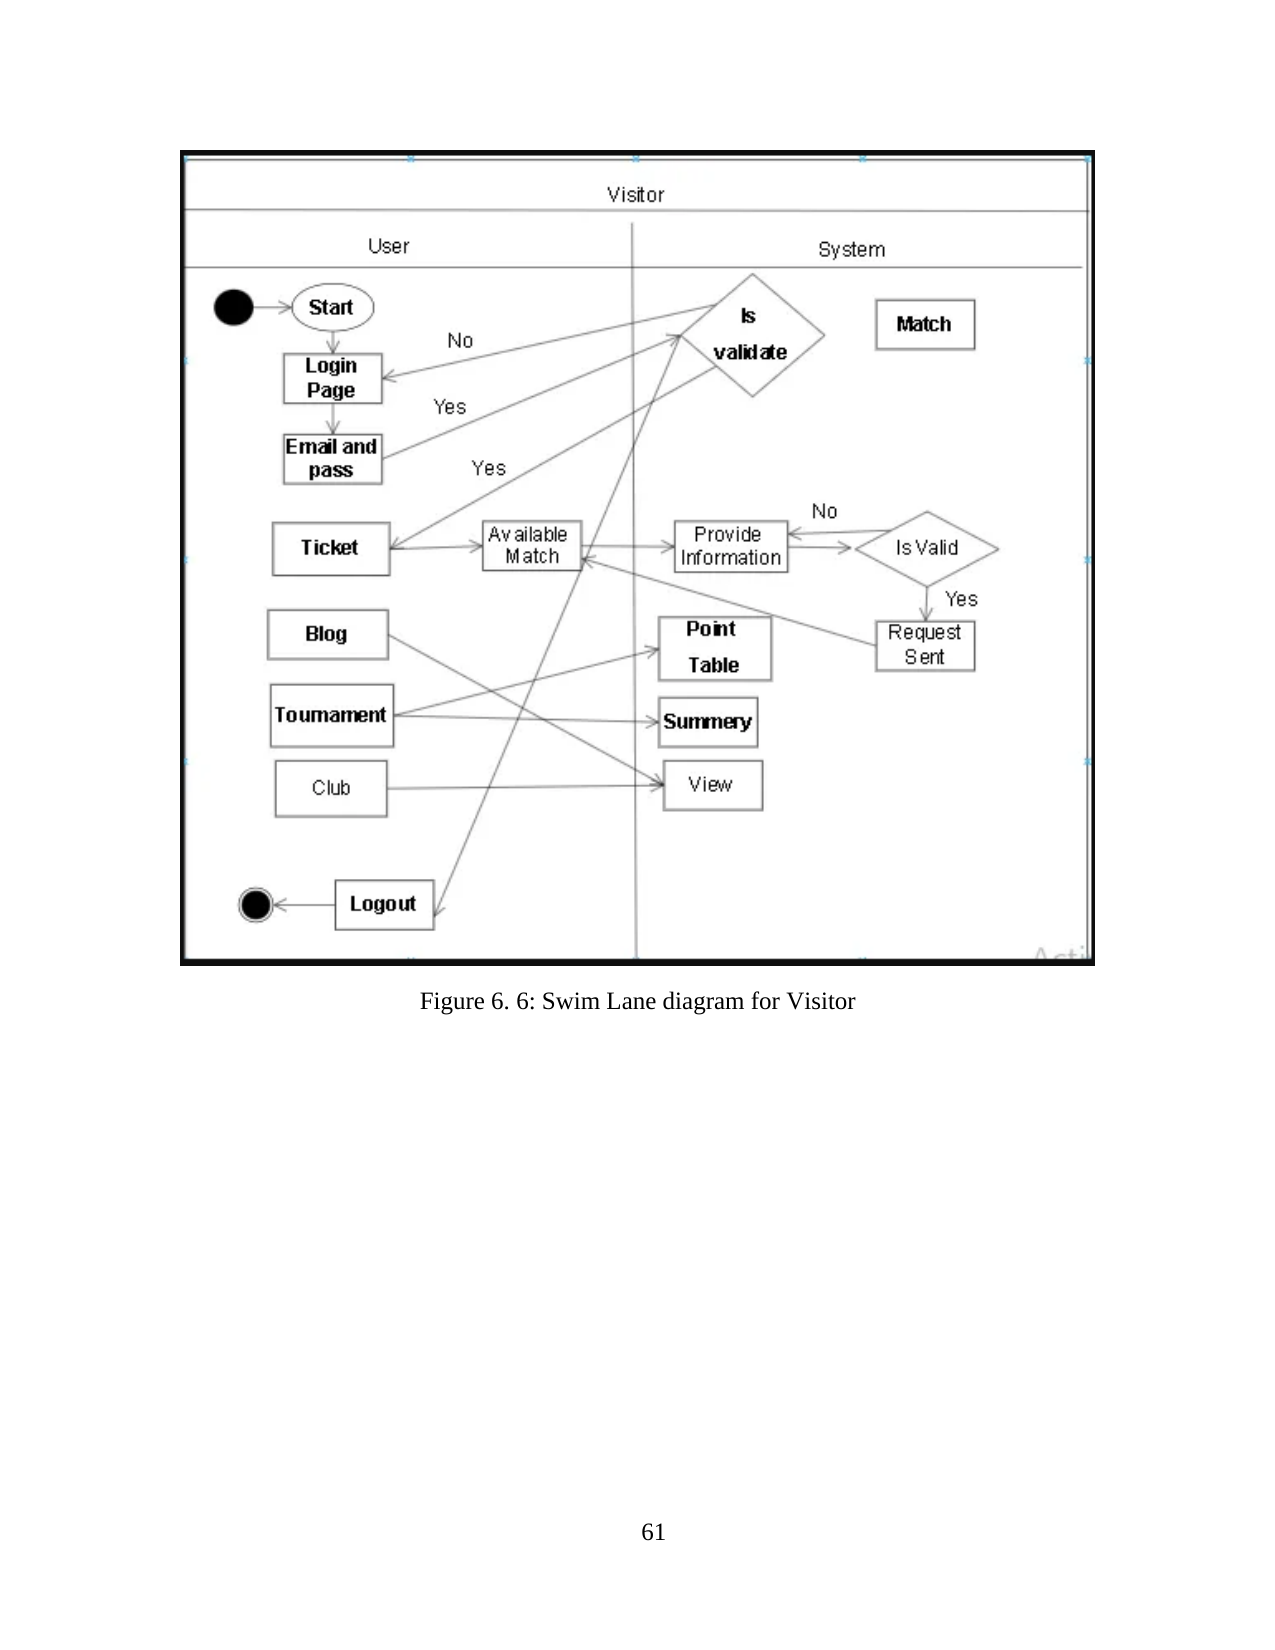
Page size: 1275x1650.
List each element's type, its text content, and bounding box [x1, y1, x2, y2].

text Figure 6. 6: Swim Lane diagram for Visitor [150, 986, 1125, 1015]
picture [180, 150, 1095, 966]
